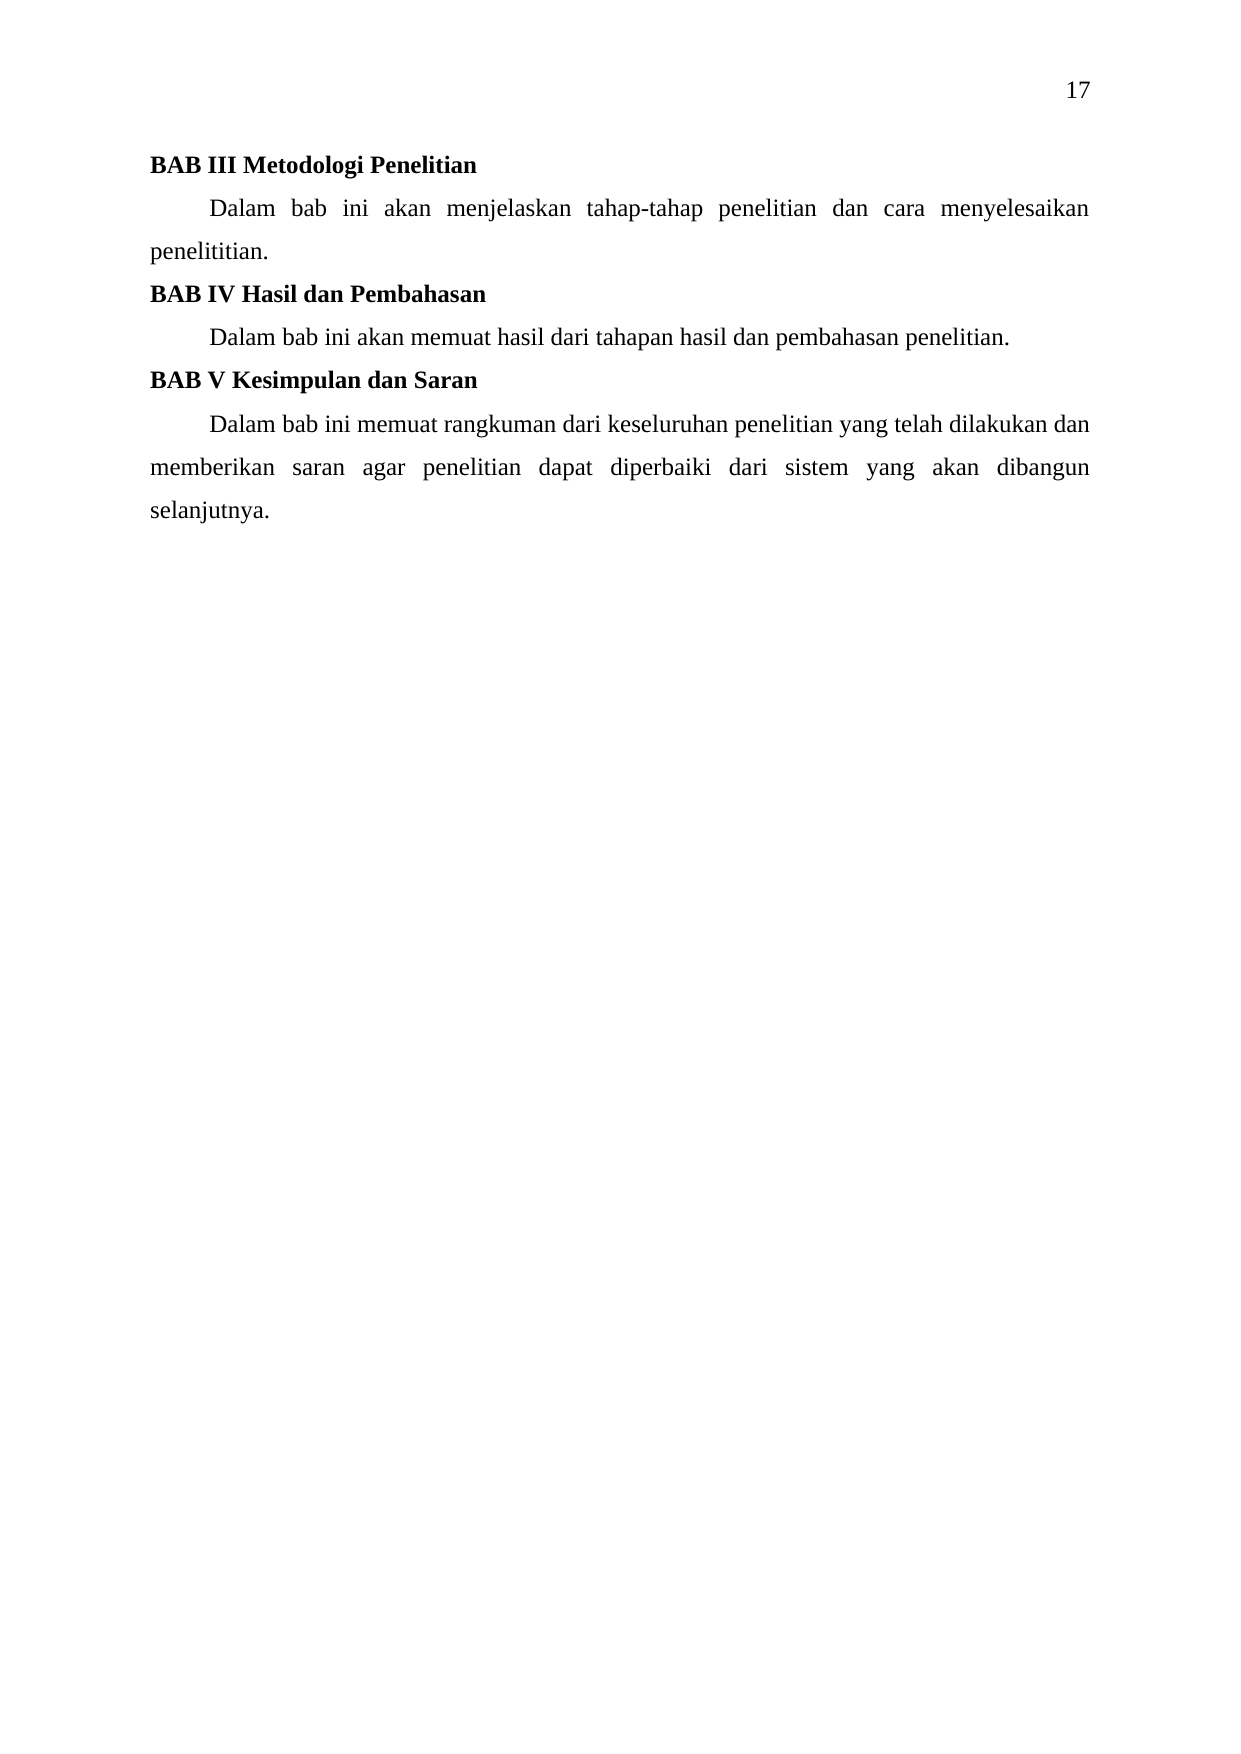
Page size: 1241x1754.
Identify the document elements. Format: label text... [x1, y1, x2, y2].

text Dalam bab ini memuat rangkuman dari keseluruhan penelitian yang telah dilakukan dan memberikan saran agar penelitian dapat diperbaiki dari sistem yang akan dibangun selanjutnya. [150, 409, 1090, 524]
text Dalam bab ini akan memuat hasil dari tahapan hasil dan pembahasan penelitian. [150, 322, 1090, 351]
text BAB III Metodologi Penelitian [150, 150, 1090, 179]
text Dalam bab ini akan menjelaskan tahap-tahap penelitian dan cara menyelesaikan penelititian. [150, 193, 1090, 265]
text BAB V Kesimpulan dan Saran [150, 366, 1090, 394]
text BAB IV Hasil dan Pembahasan [150, 279, 1090, 308]
